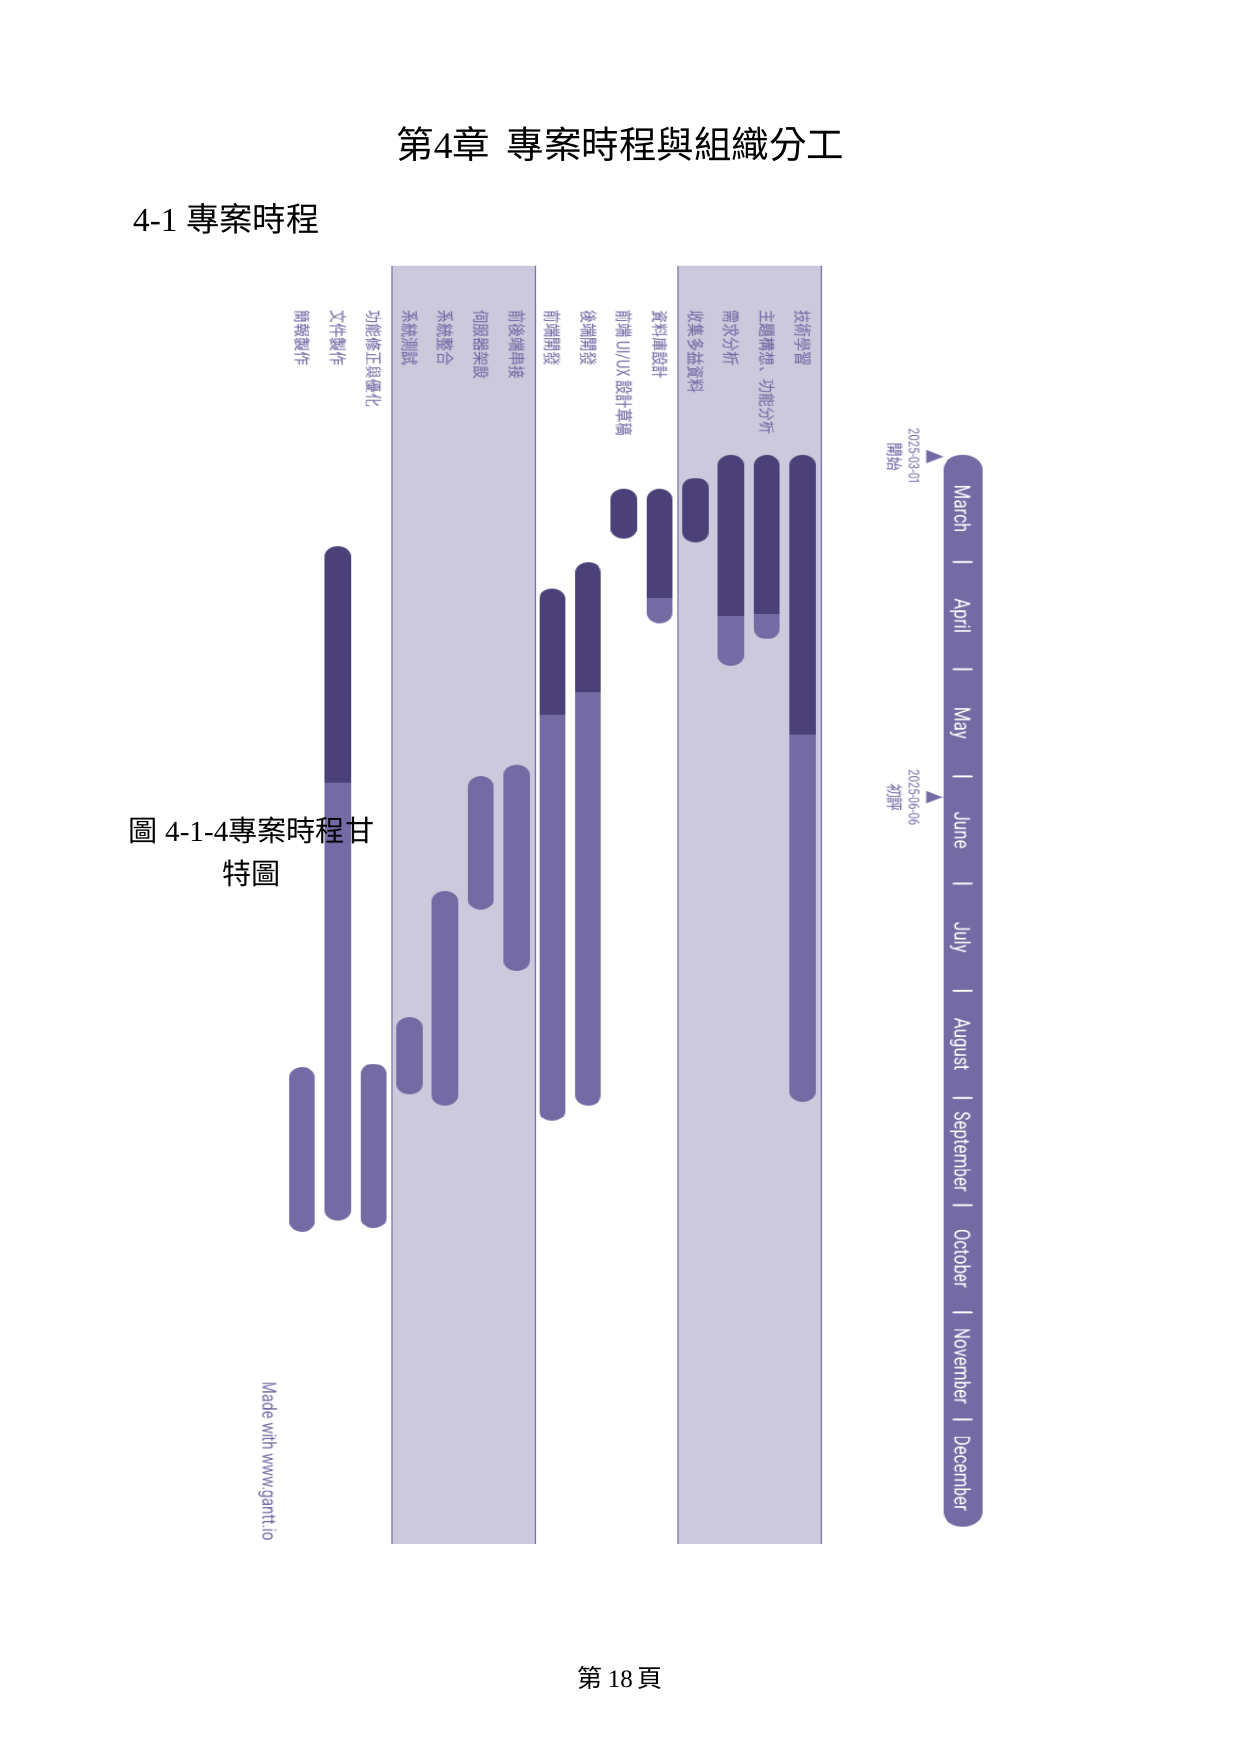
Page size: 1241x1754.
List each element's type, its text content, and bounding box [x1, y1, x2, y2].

picture [252, 267, 1005, 1544]
subtitle 專案時程 [133, 180, 1152, 255]
subtitle 專案時程與組織分工 [89, 105, 1152, 180]
